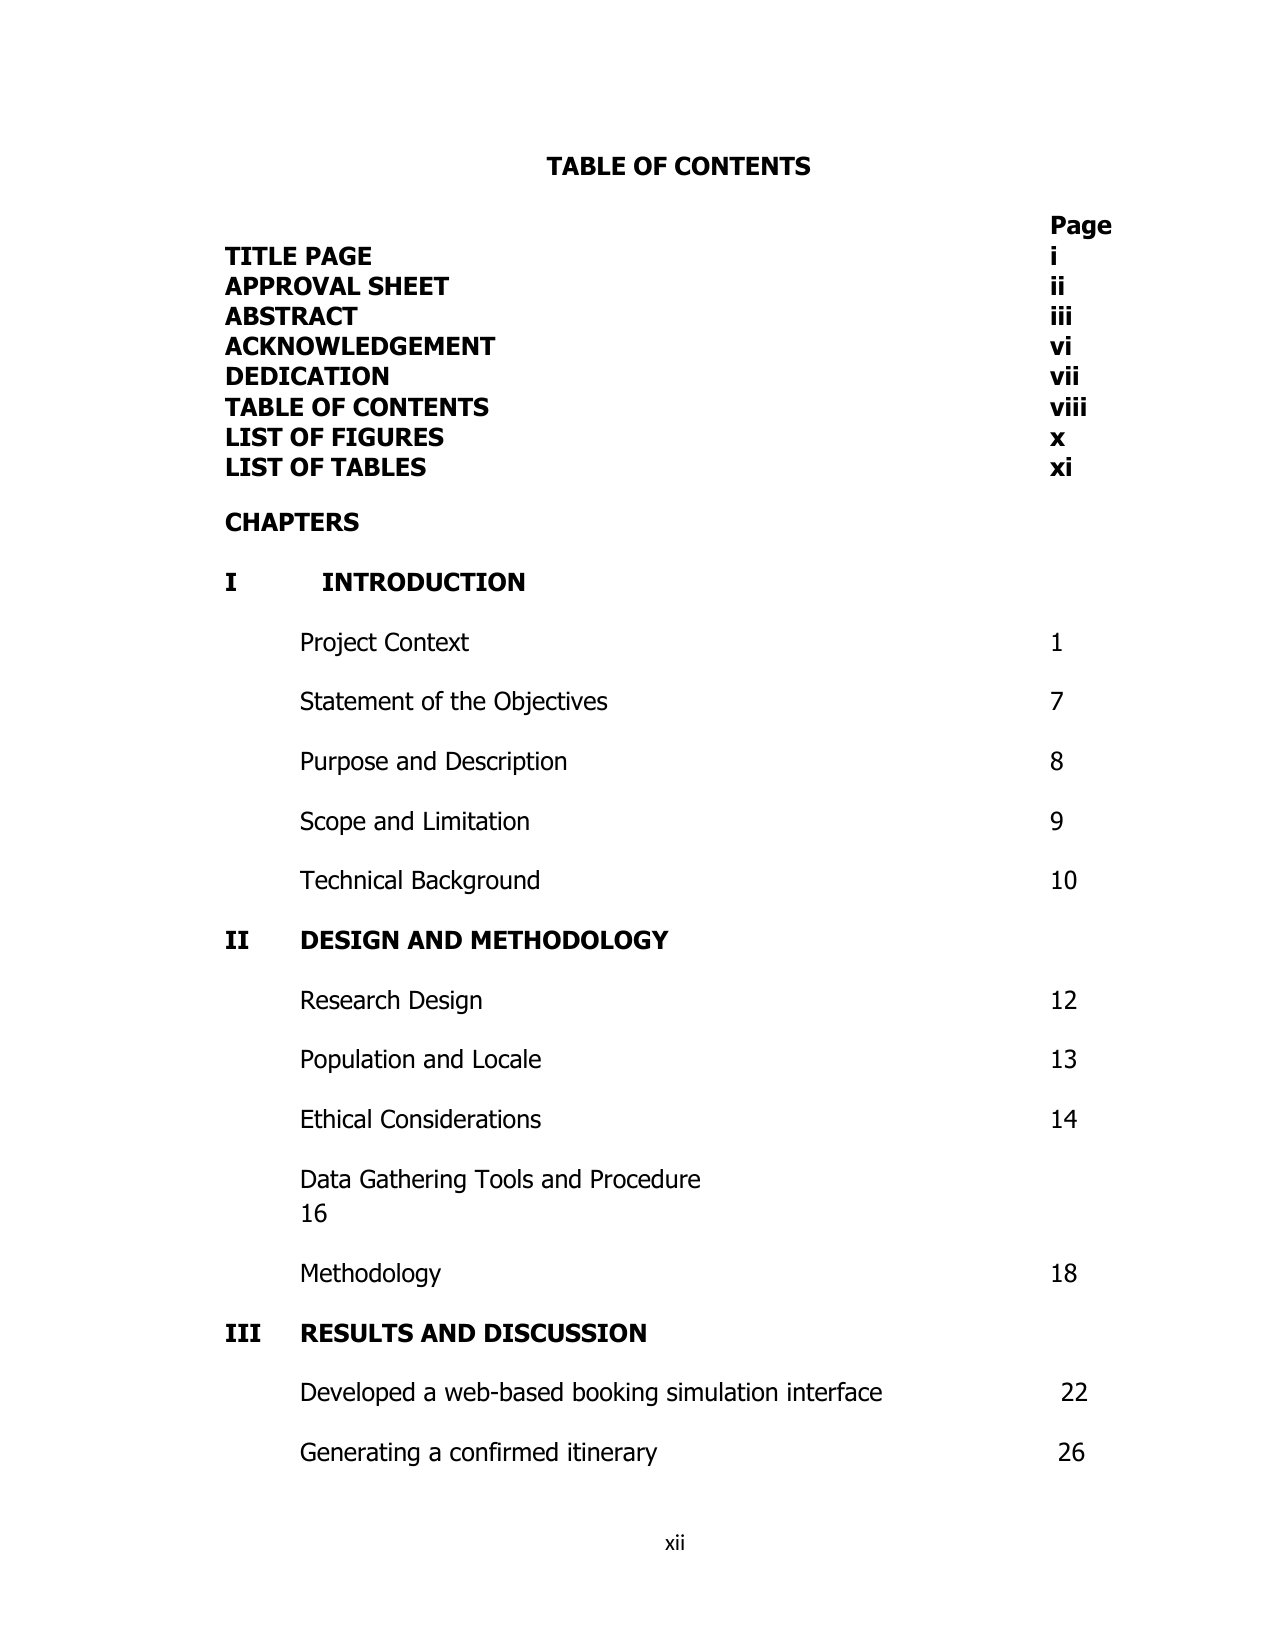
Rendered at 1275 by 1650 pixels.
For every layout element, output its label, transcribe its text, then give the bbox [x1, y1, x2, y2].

text LIST OF FIGURES x [225, 421, 1125, 451]
text LIST OF TABLES xi [225, 451, 1125, 482]
text Generating a confirmed itinerary 26 [225, 1437, 1125, 1467]
text Statement of the Objectives 7 [225, 686, 1125, 716]
text Population and Locale 13 [225, 1044, 1125, 1074]
text Page [225, 210, 1125, 240]
text TITLE PAGE i [225, 240, 1125, 270]
text TABLE OF CONTENTS [225, 150, 1125, 180]
text Methodology 18 [225, 1257, 1125, 1288]
text APPROVAL SHEET ii [225, 270, 1125, 300]
text DEDICATION vii [225, 361, 1125, 391]
text Technical Background 10 [225, 865, 1125, 895]
text ABSTRACT iii [225, 300, 1125, 331]
text Data Gathering Tools and Procedure 16 [225, 1163, 1125, 1228]
text II DESIGN AND METHODOLOGY [225, 924, 1125, 954]
text Project Context 1 [225, 626, 1125, 656]
text I INTRODUCTION [225, 566, 1125, 596]
text Purpose and Description 8 [225, 745, 1125, 776]
text CHAPTERS [225, 507, 1125, 537]
text ACKNOWLEDGEMENT vi [225, 331, 1125, 361]
text Ethical Considerations 14 [225, 1103, 1125, 1134]
text Research Design 12 [225, 984, 1125, 1014]
text Developed a web-based booking simulation interface 22 [225, 1377, 1125, 1407]
text III RESULTS AND DISCUSSION [225, 1317, 1125, 1347]
text Scope and Limitation 9 [225, 805, 1125, 835]
text TABLE OF CONTENTS viii [225, 391, 1125, 421]
